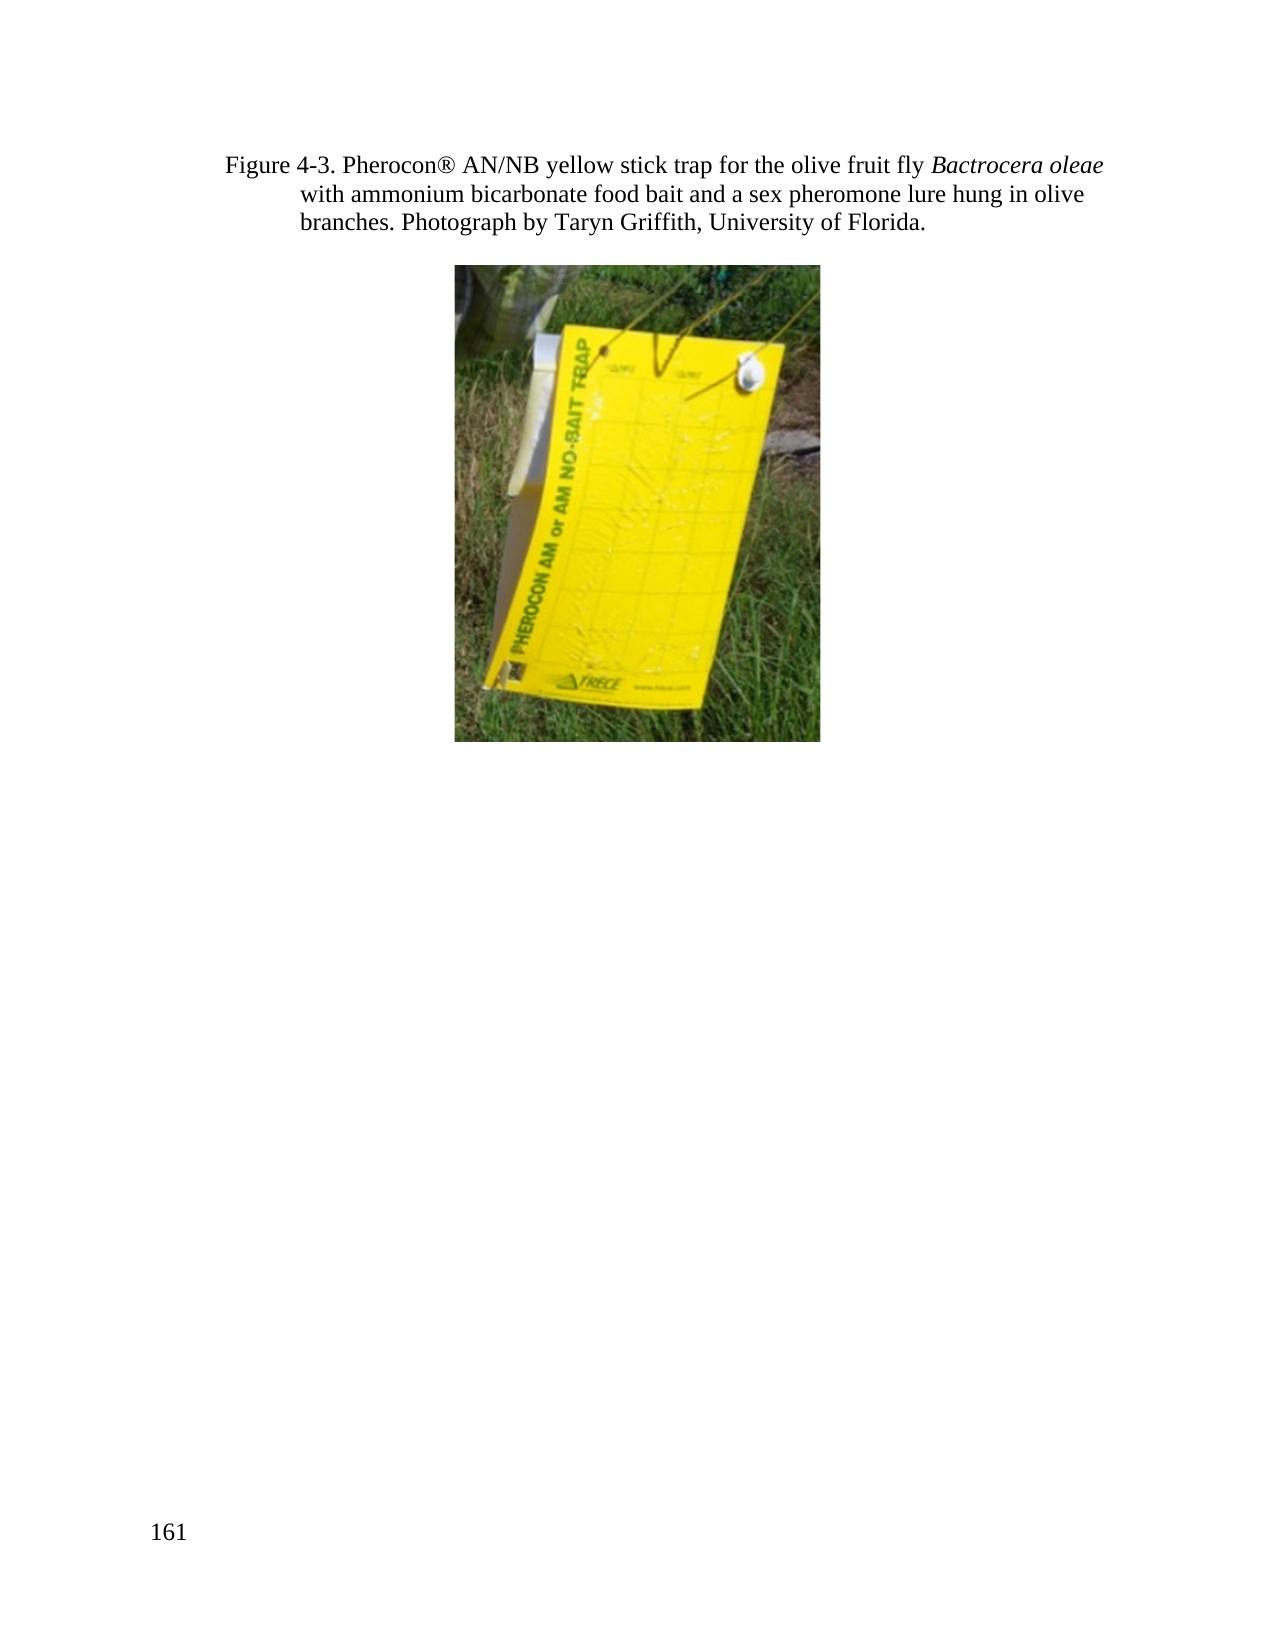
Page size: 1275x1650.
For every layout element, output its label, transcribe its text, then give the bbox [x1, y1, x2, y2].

picture [454, 265, 821, 742]
text Figure 4-3. Pherocon® AN/NB yellow stick trap for the olive fruit fly Bactrocera oleae with ammonium bicarbonate food bait and a sex pheromone lure hung in olive branches. Photograph by Taryn Griffith, University of Florida. [225, 150, 1125, 236]
